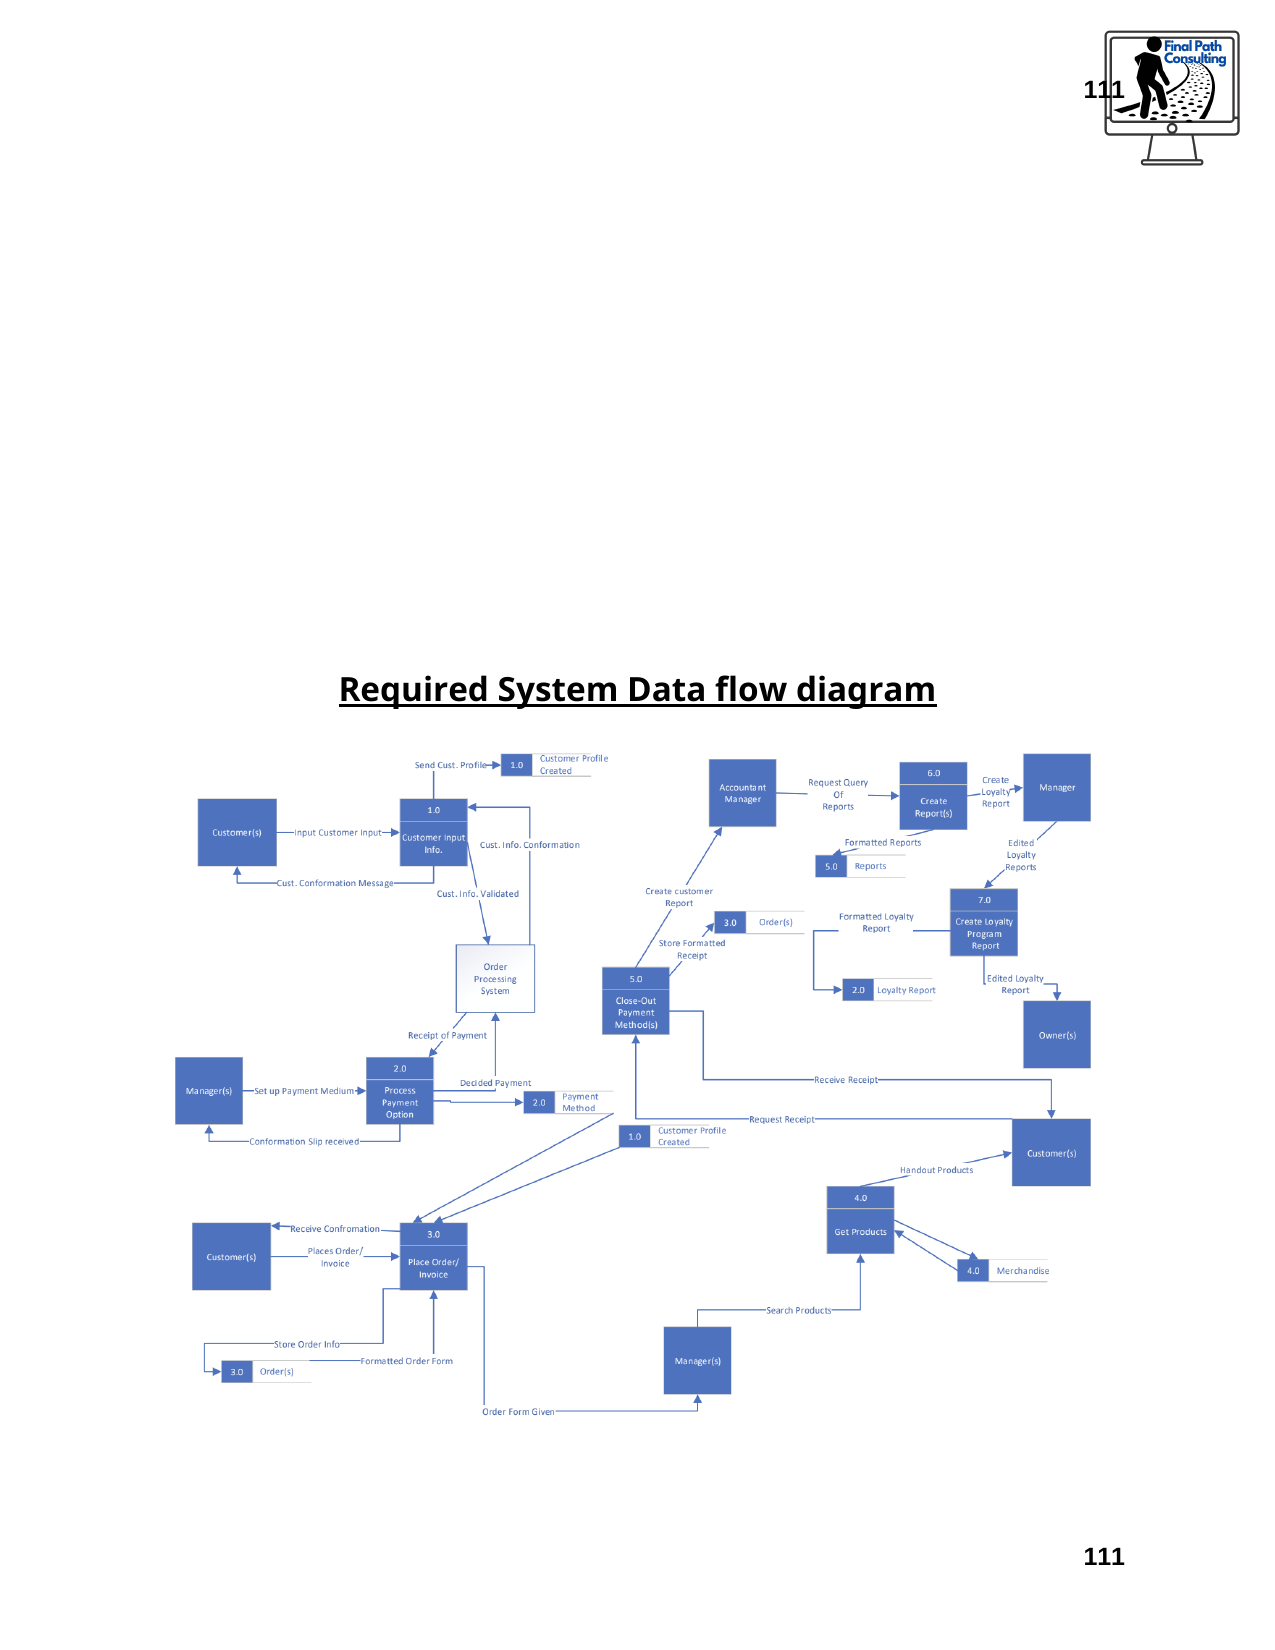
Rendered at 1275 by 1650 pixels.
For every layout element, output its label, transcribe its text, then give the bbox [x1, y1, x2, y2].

picture [150, 711, 1125, 1433]
subtitle Required System Data flow diagram [150, 666, 1125, 711]
picture [1098, 18, 1247, 174]
